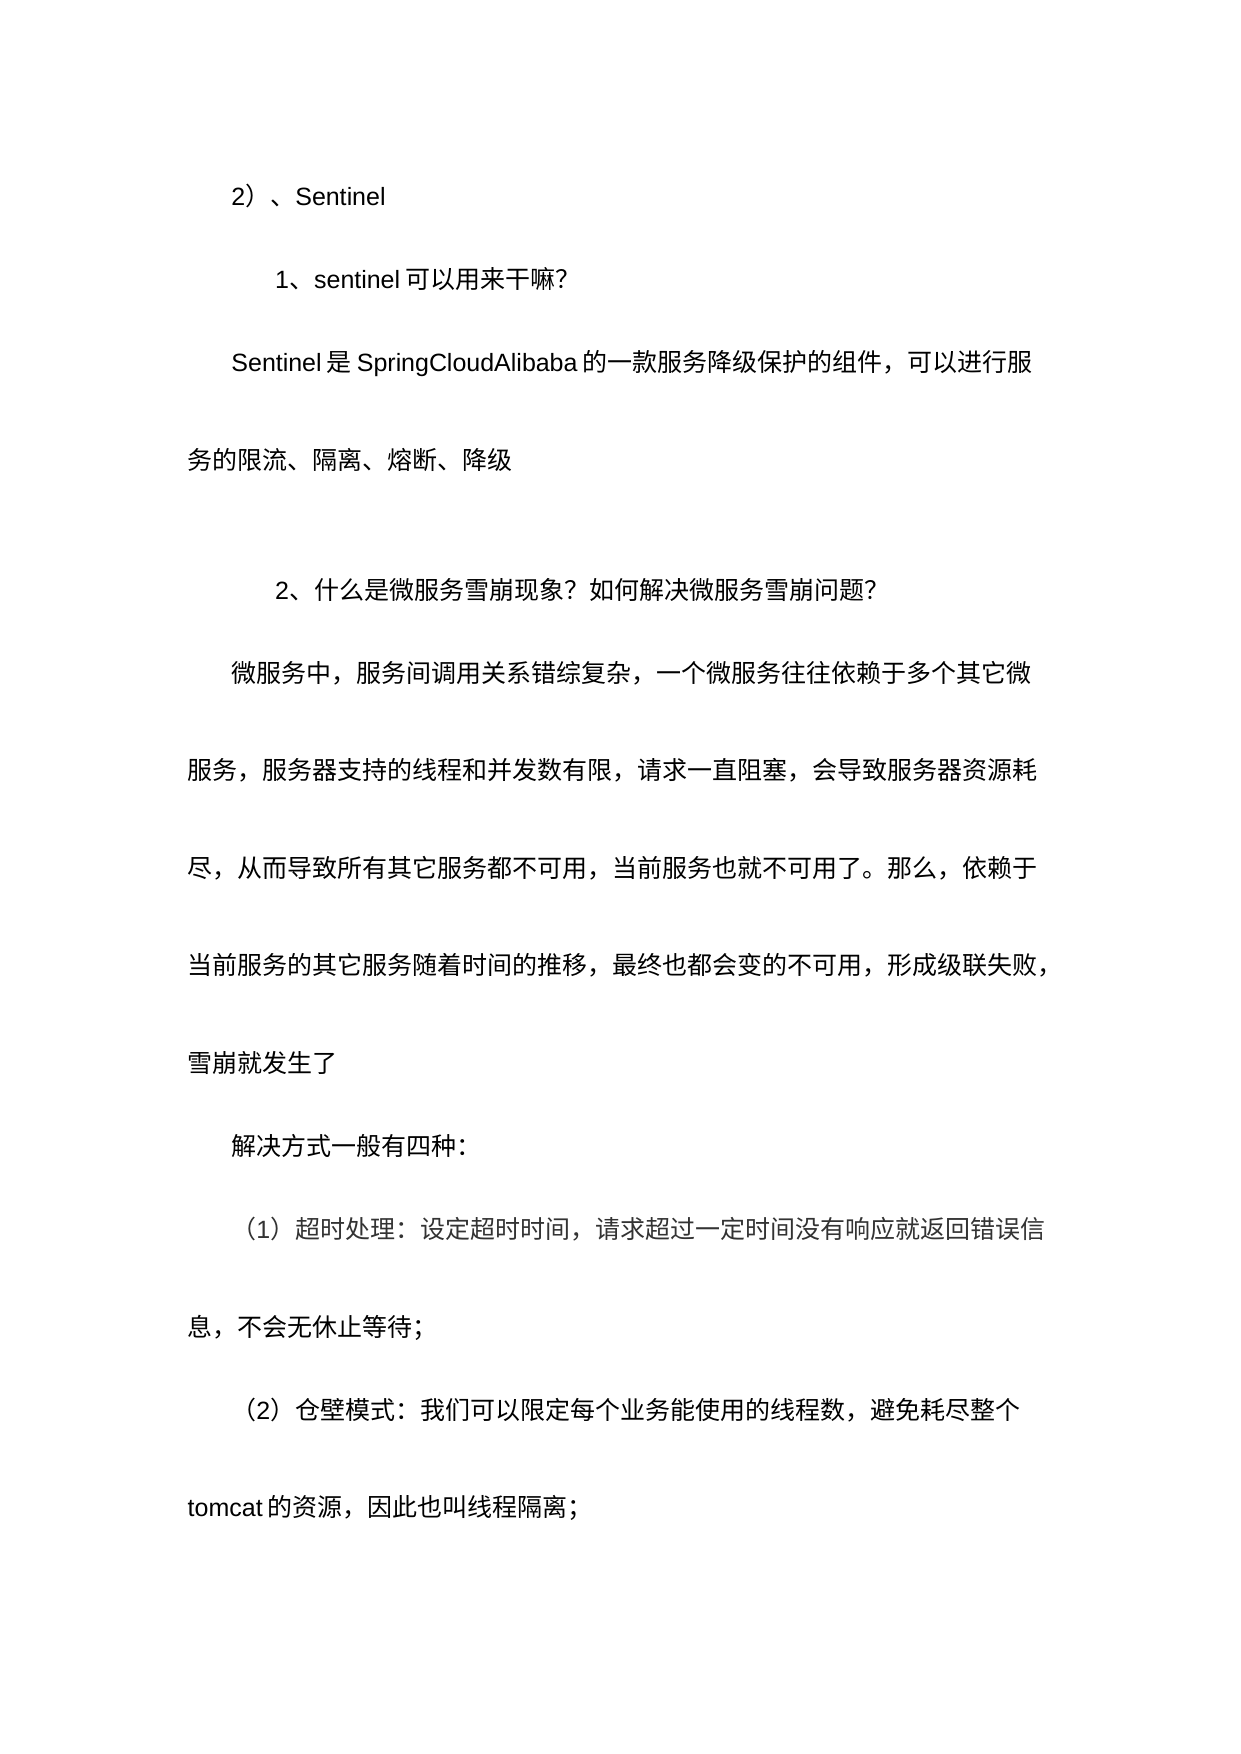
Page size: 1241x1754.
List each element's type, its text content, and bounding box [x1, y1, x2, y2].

subtitle 2）、Sentinel [187, 162, 1053, 227]
text （2）仓壁模式：我们可以限定每个业务能使用的线程数，避免耗尽整个tomcat的资源，因此也叫线程隔离； [187, 1376, 1053, 1538]
text （1）超时处理：设定超时时间，请求超过一定时间没有响应就返回错误信息，不会无休止等待； [187, 1195, 1053, 1358]
text 解决方式一般有四种： [187, 1112, 1053, 1177]
text Sentinel是SpringCloudAlibaba的一款服务降级保护的组件，可以进行服务的限流、隔离、熔断、降级 [187, 328, 1053, 491]
text 1、sentinel可以用来干嘛？ [187, 245, 1053, 310]
text 微服务中，服务间调用关系错综复杂，一个微服务往往依赖于多个其它微服务，服务器支持的线程和并发数有限，请求一直阻塞，会导致服务器资源耗尽，从而导致所有其它服务都不可用，当前服务也就不可用了。那么，依赖于当前服务的其它服务随着时间的推移，最终也都会变的不可用，形成级联失败，雪崩就发生了 [187, 639, 1053, 1094]
text 2、什么是微服务雪崩现象？如何解决微服务雪崩问题？ [187, 556, 1053, 621]
